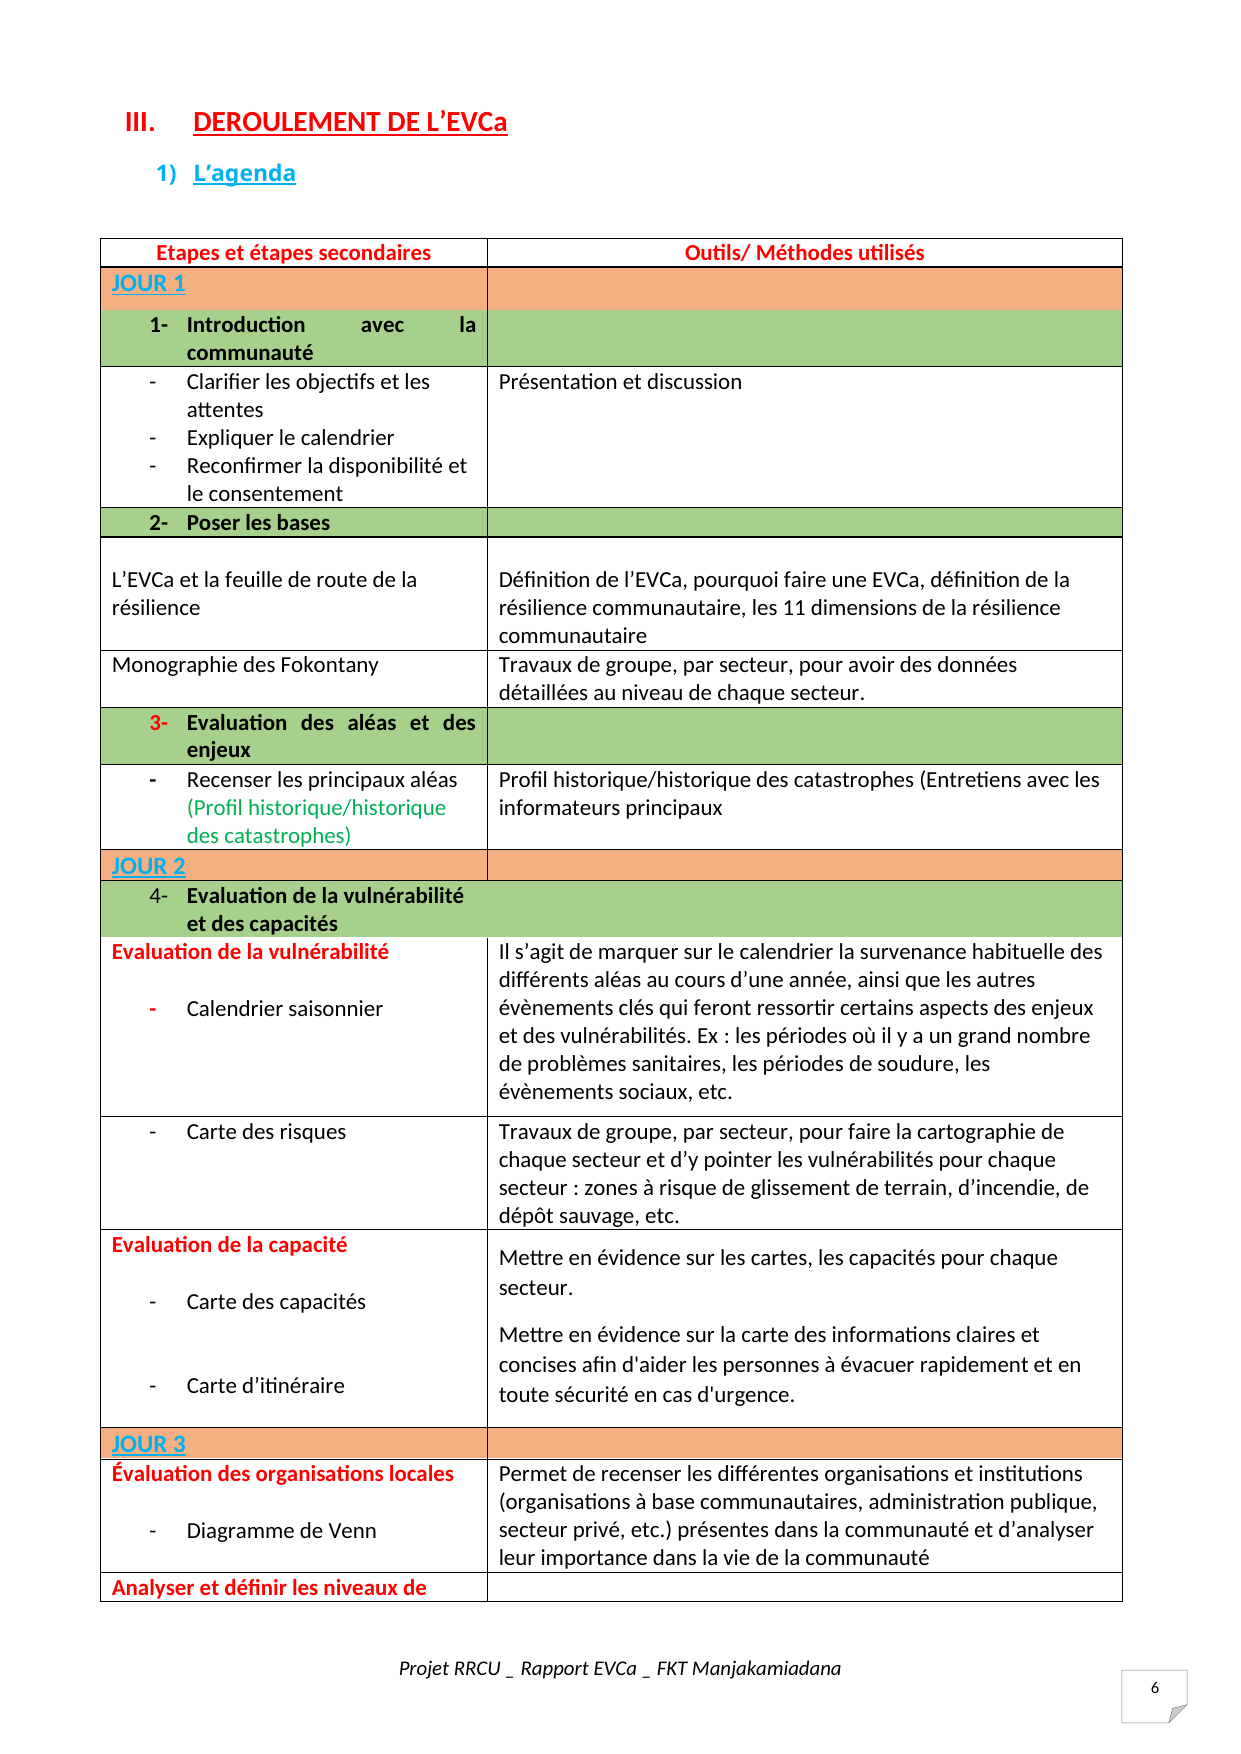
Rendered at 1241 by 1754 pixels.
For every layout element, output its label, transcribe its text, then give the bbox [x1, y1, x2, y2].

table_cell Introduction avec la communauté [101, 310, 487, 366]
table_cell Définition de l’EVCa, pourquoi faire une EVCa, définition de la résilience communautaire, les 11 dimensions de la résilience communautaire [488, 565, 1122, 649]
table_cell JOUR 3 [101, 1428, 487, 1458]
table_cell Permet de recenser les différentes organisations et institutions (organisations à base communautaires, administration publique, secteur privé, etc.) présentes dans la communauté et d’analyser leur importance dans la vie de la communauté [488, 1460, 1122, 1572]
table_cell [101, 538, 487, 565]
table_cell [488, 850, 1122, 880]
table_cell Evaluation de la vulnérabilité Calendrier saisonnier [101, 938, 487, 1116]
table_cell Il s’agit de marquer sur le calendrier la survenance habituelle des différents aléas au cours d’une année, ainsi que les autres évènements clés qui feront ressortir certains aspects des enjeux et des vulnérabilités. Ex : les périodes où il y a un grand nombre de problèmes sanitaires, les périodes de soudure, les évènements sociaux, etc. [488, 938, 1122, 1116]
table_cell Travaux de groupe, par secteur, pour avoir des données détaillées au niveau de chaque secteur. [488, 651, 1122, 707]
table_cell Mettre en évidence sur les cartes, les capacités pour chaque secteur. Mettre en évidence sur la carte des informations claires et concises afin d'aider les personnes à évacuer rapidement et en toute sécurité en cas d'urgence. [488, 1230, 1122, 1427]
table_cell [488, 708, 1122, 764]
table_cell JOUR 2 [101, 850, 487, 880]
table_cell Evaluation de la capacité Carte des capacités Carte d’itinéraire [101, 1230, 487, 1427]
table_cell Présentation et discussion [488, 367, 1122, 507]
table_cell Monographie des Fokontany [101, 651, 487, 707]
table_cell Evaluation des aléas et des enjeux [101, 708, 487, 764]
table_cell [488, 1428, 1122, 1458]
table_cell Carte des risques [101, 1117, 487, 1229]
table_cell [488, 310, 1122, 366]
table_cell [101, 1573, 487, 1601]
table_cell L’EVCa et la feuille de route de la résilience [101, 565, 487, 649]
subtitle DEROULEMENT DE L’EVCa [156, 103, 1122, 139]
table_cell Profil historique/historique des catastrophes (Entretiens avec les informateurs principaux [488, 765, 1122, 849]
subtitle L’agenda [156, 157, 1122, 188]
table_cell [488, 508, 1122, 536]
table_cell Travaux de groupe, par secteur, pour faire la cartographie de chaque secteur et d’y pointer les vulnérabilités pour chaque secteur : zones à risque de glissement de terrain, d’incendie, de dépôt sauvage, etc. [488, 1117, 1122, 1229]
table_cell Poser les bases [101, 508, 487, 536]
table_cell [488, 268, 1122, 310]
table_cell [488, 538, 1122, 565]
table_cell Evaluation de la vulnérabilité et des capacités [101, 881, 1122, 937]
table_cell JOUR 1 [101, 268, 487, 310]
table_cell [488, 1573, 1122, 1601]
table_cell Recenser les principaux aléas (Profil historique/historique des catastrophes) [101, 765, 487, 849]
table_header Outils/ Méthodes utilisés [488, 239, 1122, 266]
table_cell Clarifier les objectifs et les attentes Expliquer le calendrier Reconfirmer la disponibilité et le consentement [101, 367, 487, 507]
table_header Etapes et étapes secondaires [101, 239, 487, 266]
table_cell Évaluation des organisations locales Diagramme de Venn [101, 1460, 487, 1572]
